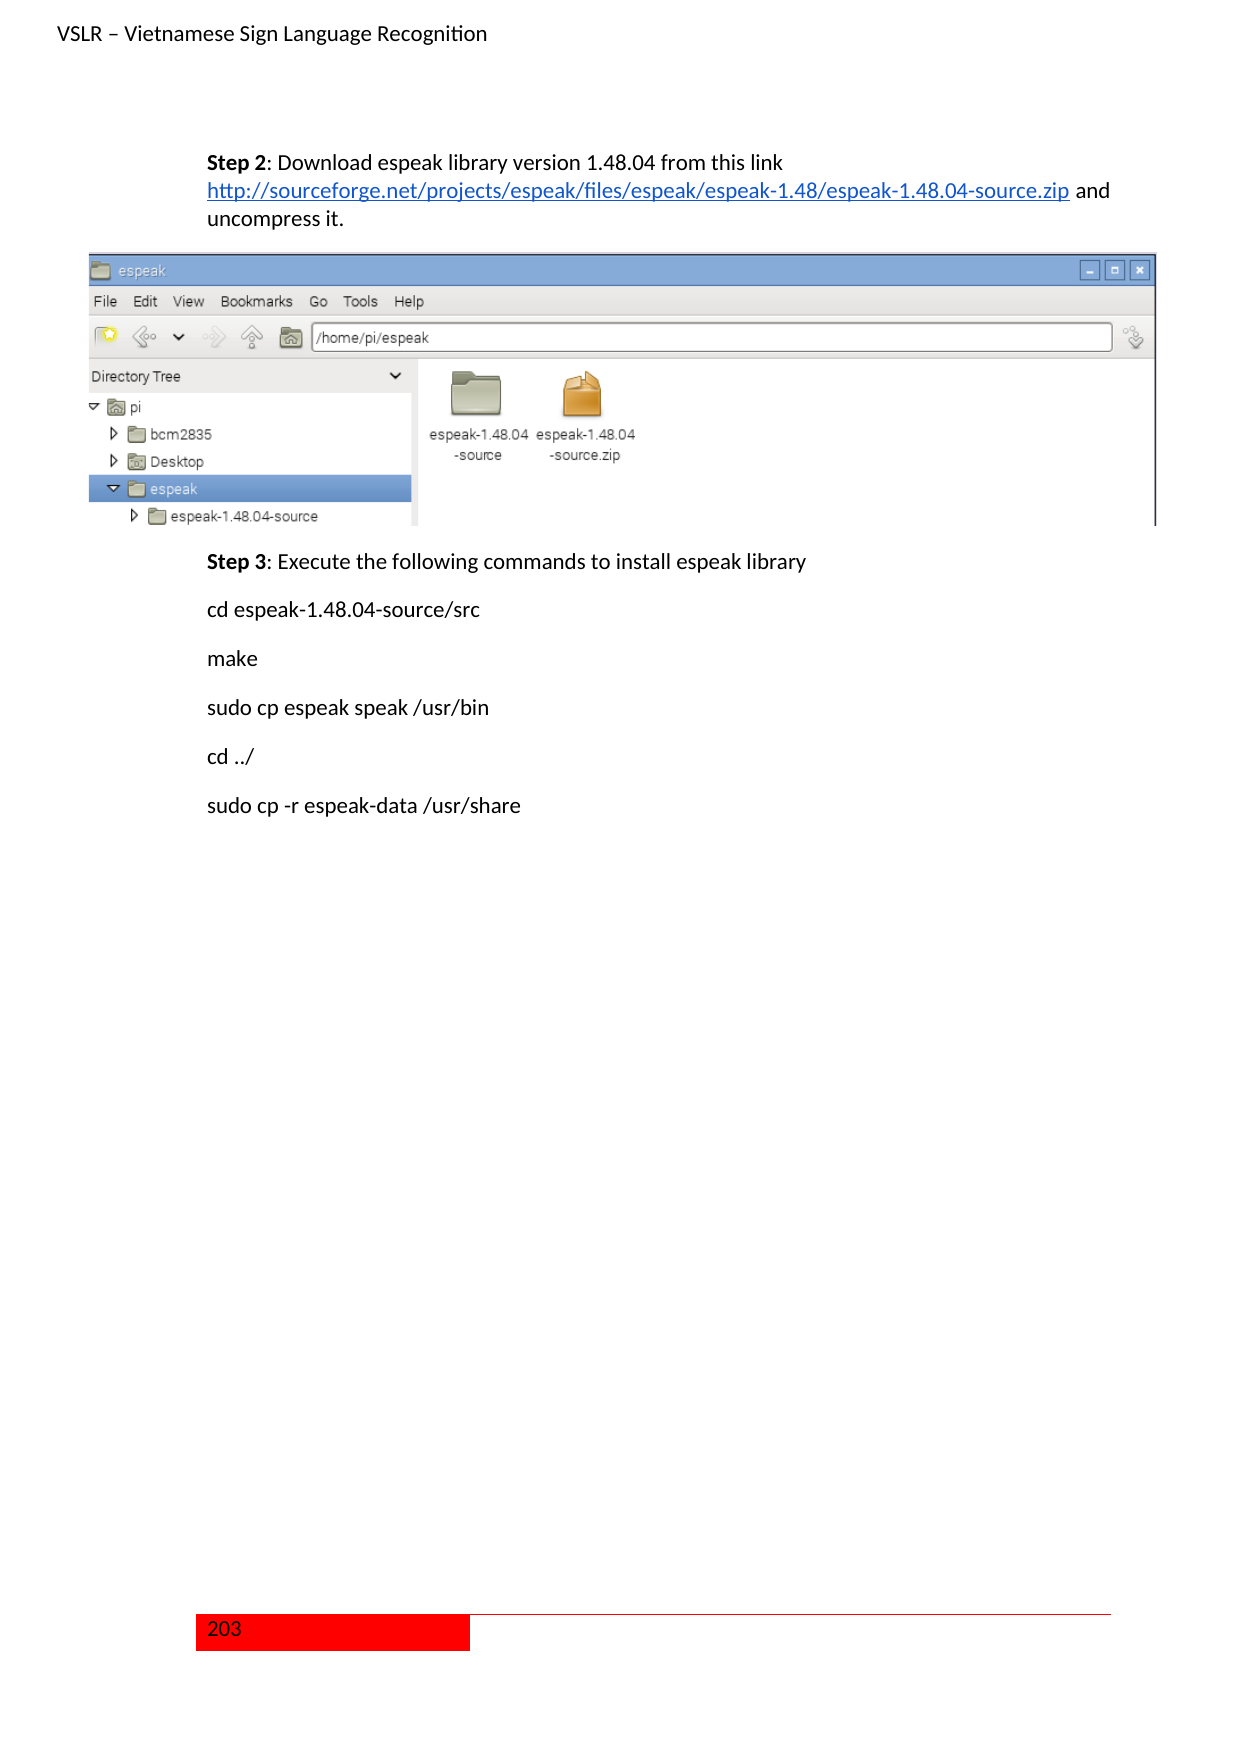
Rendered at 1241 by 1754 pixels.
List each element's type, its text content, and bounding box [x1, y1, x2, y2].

text make [207, 644, 1122, 672]
text cd espeak-1.48.04-source/src [207, 596, 1122, 624]
picture [88, 252, 1157, 526]
text sudo cp -r espeak-data /usr/share [207, 791, 1122, 819]
text Step 2: Download espeak library version 1.48.04 from this link http://sourceforge.net/projects/espeak/files/espeak/espeak-1.48/espeak-1.48.04-source.zip and uncompress it. [207, 148, 1122, 232]
text Step 3: Execute the following commands to install espeak library [207, 547, 1122, 575]
text cd ../ [207, 742, 1122, 770]
text sudo cp espeak speak /usr/bin [207, 693, 1122, 721]
